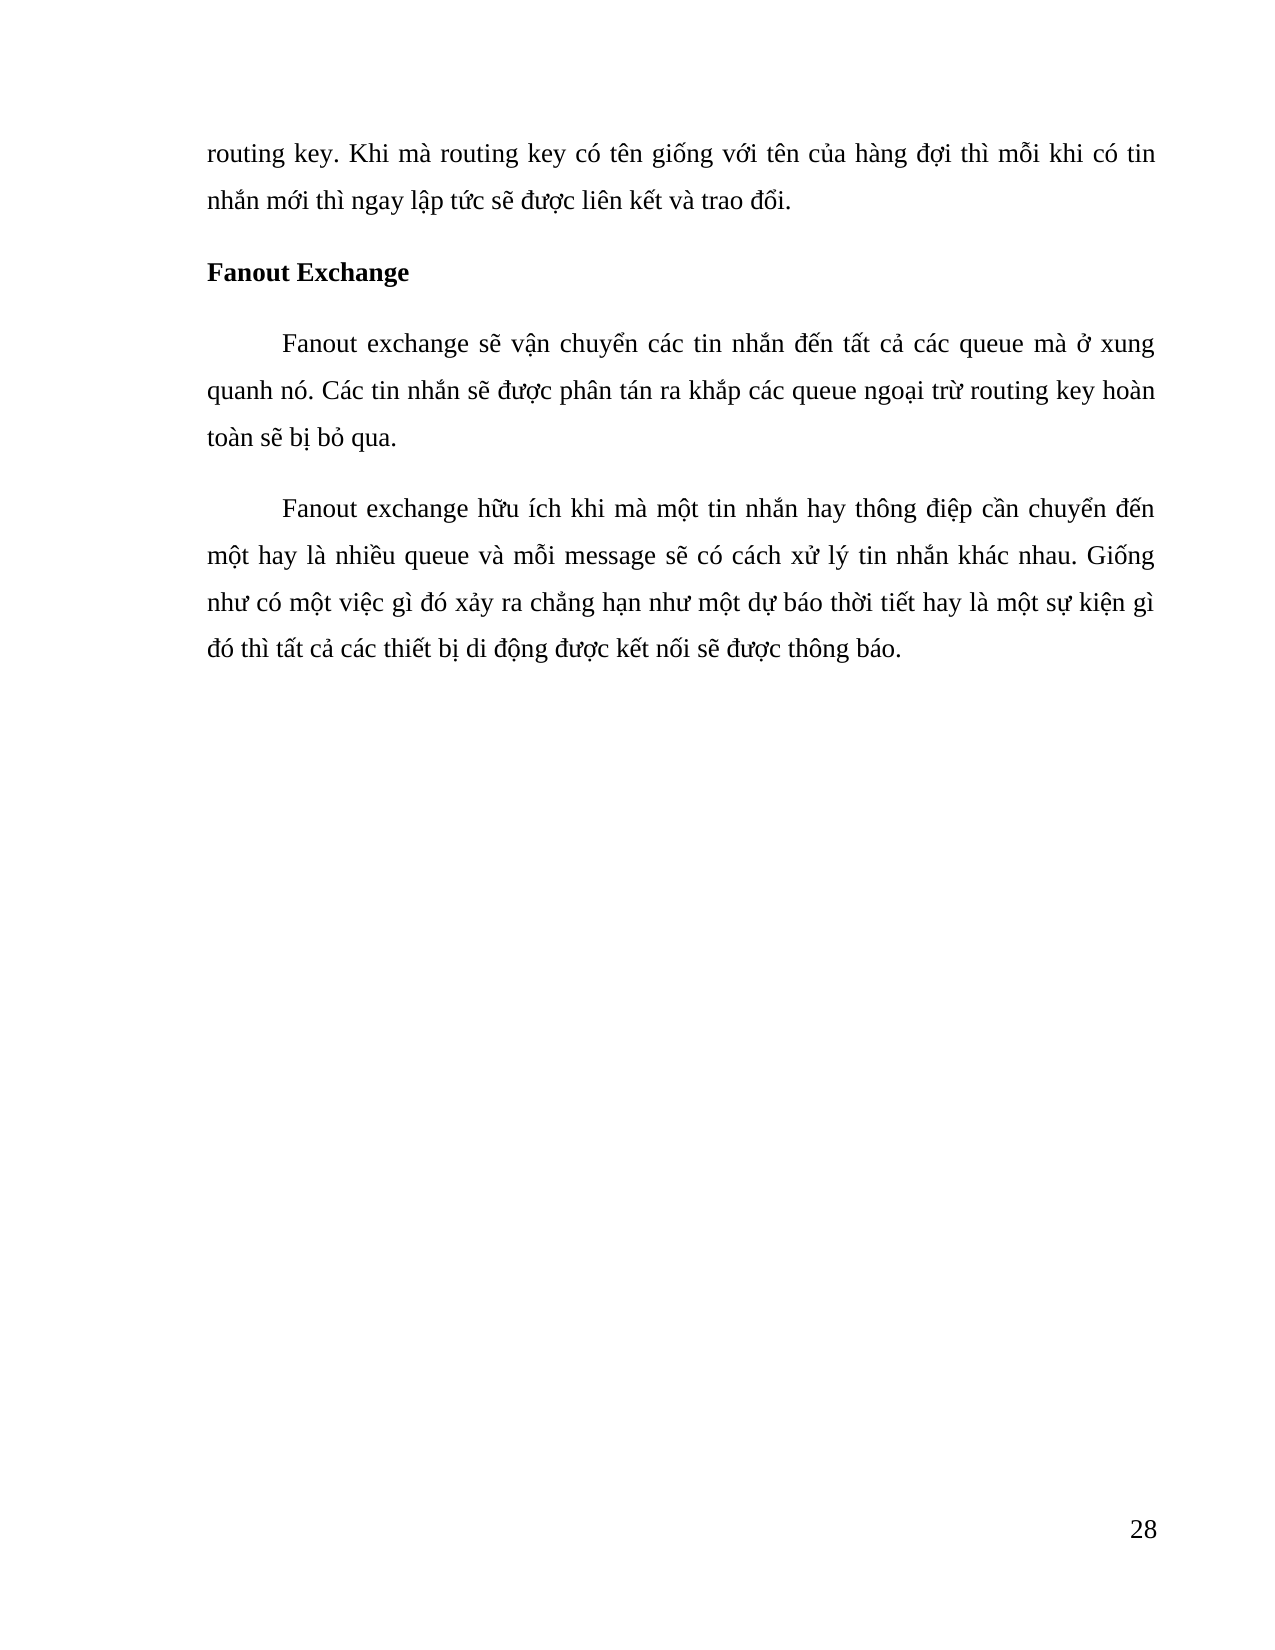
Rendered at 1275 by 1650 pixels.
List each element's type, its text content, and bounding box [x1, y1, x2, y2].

text Fanout Exchange [207, 256, 1157, 287]
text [207, 137, 1157, 215]
text Fanout exchange hữu ích khi mà một tin nhắn hay thông điệp cần chuyển đến một hay là nhiều queue và mỗi message sẽ có cách xử lý tin nhắn khác nhau. Giống như có một việc gì đó xảy ra chẳng hạn như một dự báo thời tiết hay là một sự kiện gì đó thì tất cả các thiết bị di động được kết nối sẽ được thông báo. [207, 492, 1157, 663]
text Fanout exchange sẽ vận chuyển các tin nhắn đến tất cả các queue mà ở xung quanh nó. Các tin nhắn sẽ được phân tán ra khắp các queue ngoại trừ routing key hoàn toàn sẽ bị bỏ qua. [207, 327, 1157, 452]
